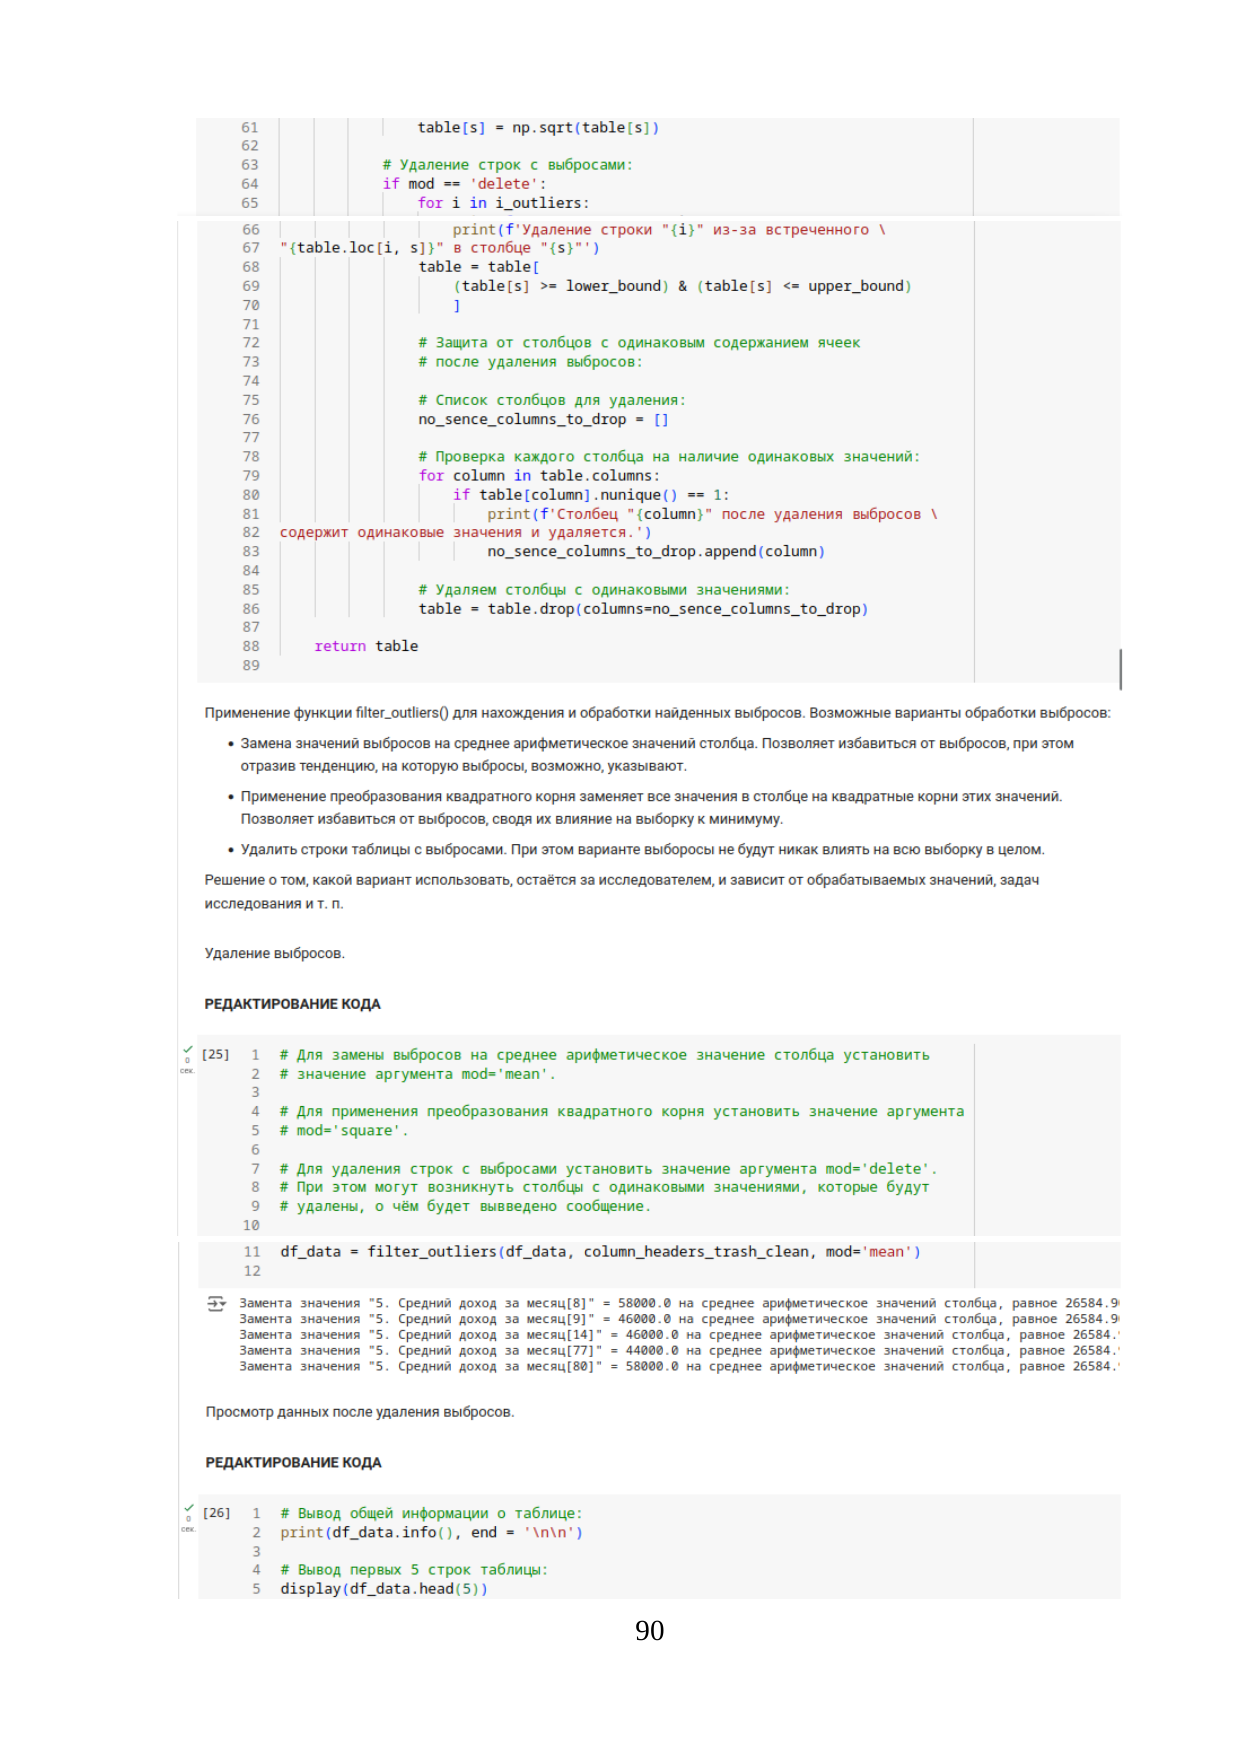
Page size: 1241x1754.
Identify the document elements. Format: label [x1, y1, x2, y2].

picture [177, 118, 1123, 216]
picture [177, 1242, 1123, 1599]
picture [177, 221, 1123, 1236]
